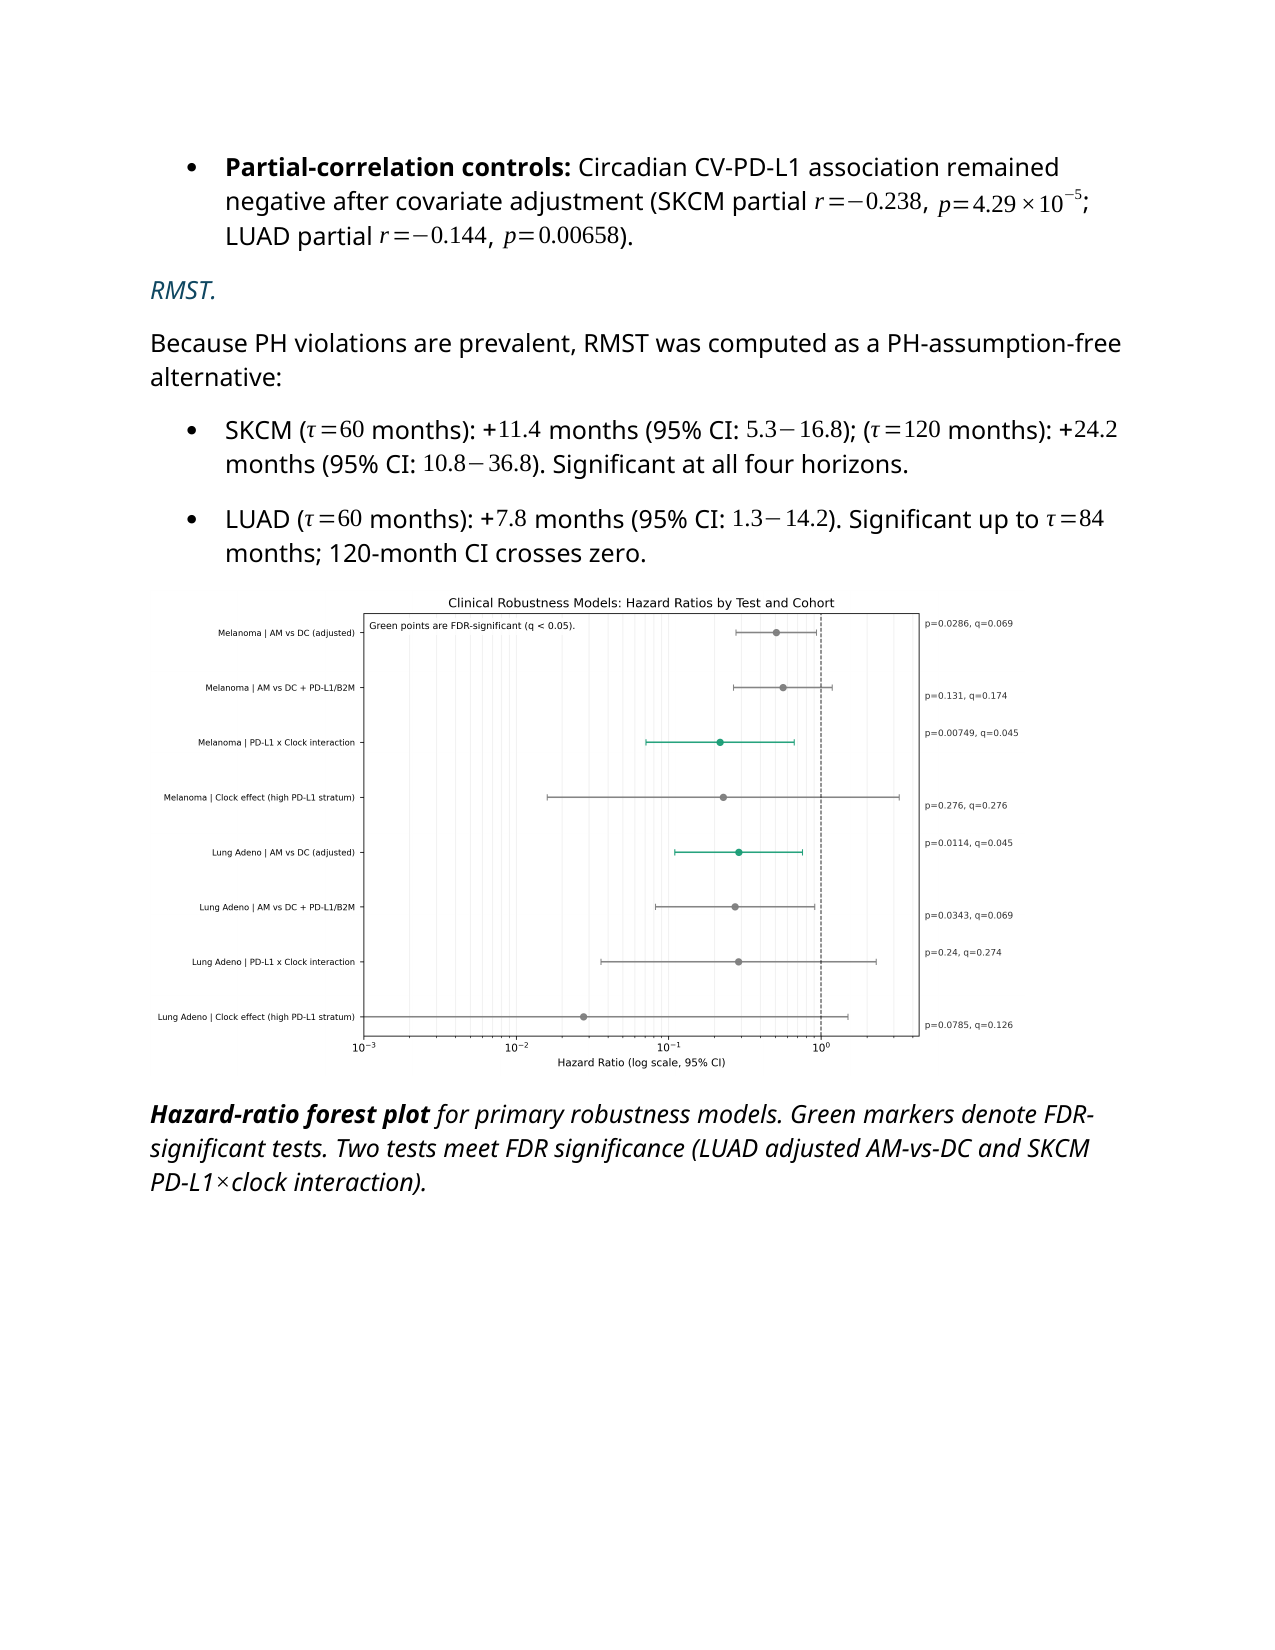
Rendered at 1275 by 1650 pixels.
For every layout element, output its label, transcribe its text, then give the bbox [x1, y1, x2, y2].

list LUAD ( months): months (95% CI: ). Significant up to months; 120-month CI crosses zero. [187, 502, 1125, 570]
picture [150, 590, 1025, 1076]
subtitle RMST. [150, 273, 1125, 307]
list SKCM ( months): months (95% CI: ); ( months): months (95% CI: ). Significant at all four horizons. [187, 413, 1125, 481]
text Because PH violations are prevalent, RMST was computed as a PH-assumption-free alternative: [150, 326, 1125, 394]
text Hazard-ratio forest plot for primary robustness models. Green markers denote FDR-significant tests. Two tests meet FDR significance (LUAD adjusted AM-vs-DC and SKCM PD-L1clock interaction). [150, 1097, 1125, 1199]
list Partial-correlation controls: Circadian CV-PD-L1 association remained negative after covariate adjustment (SKCM partial , ; LUAD partial , ). [187, 150, 1125, 252]
